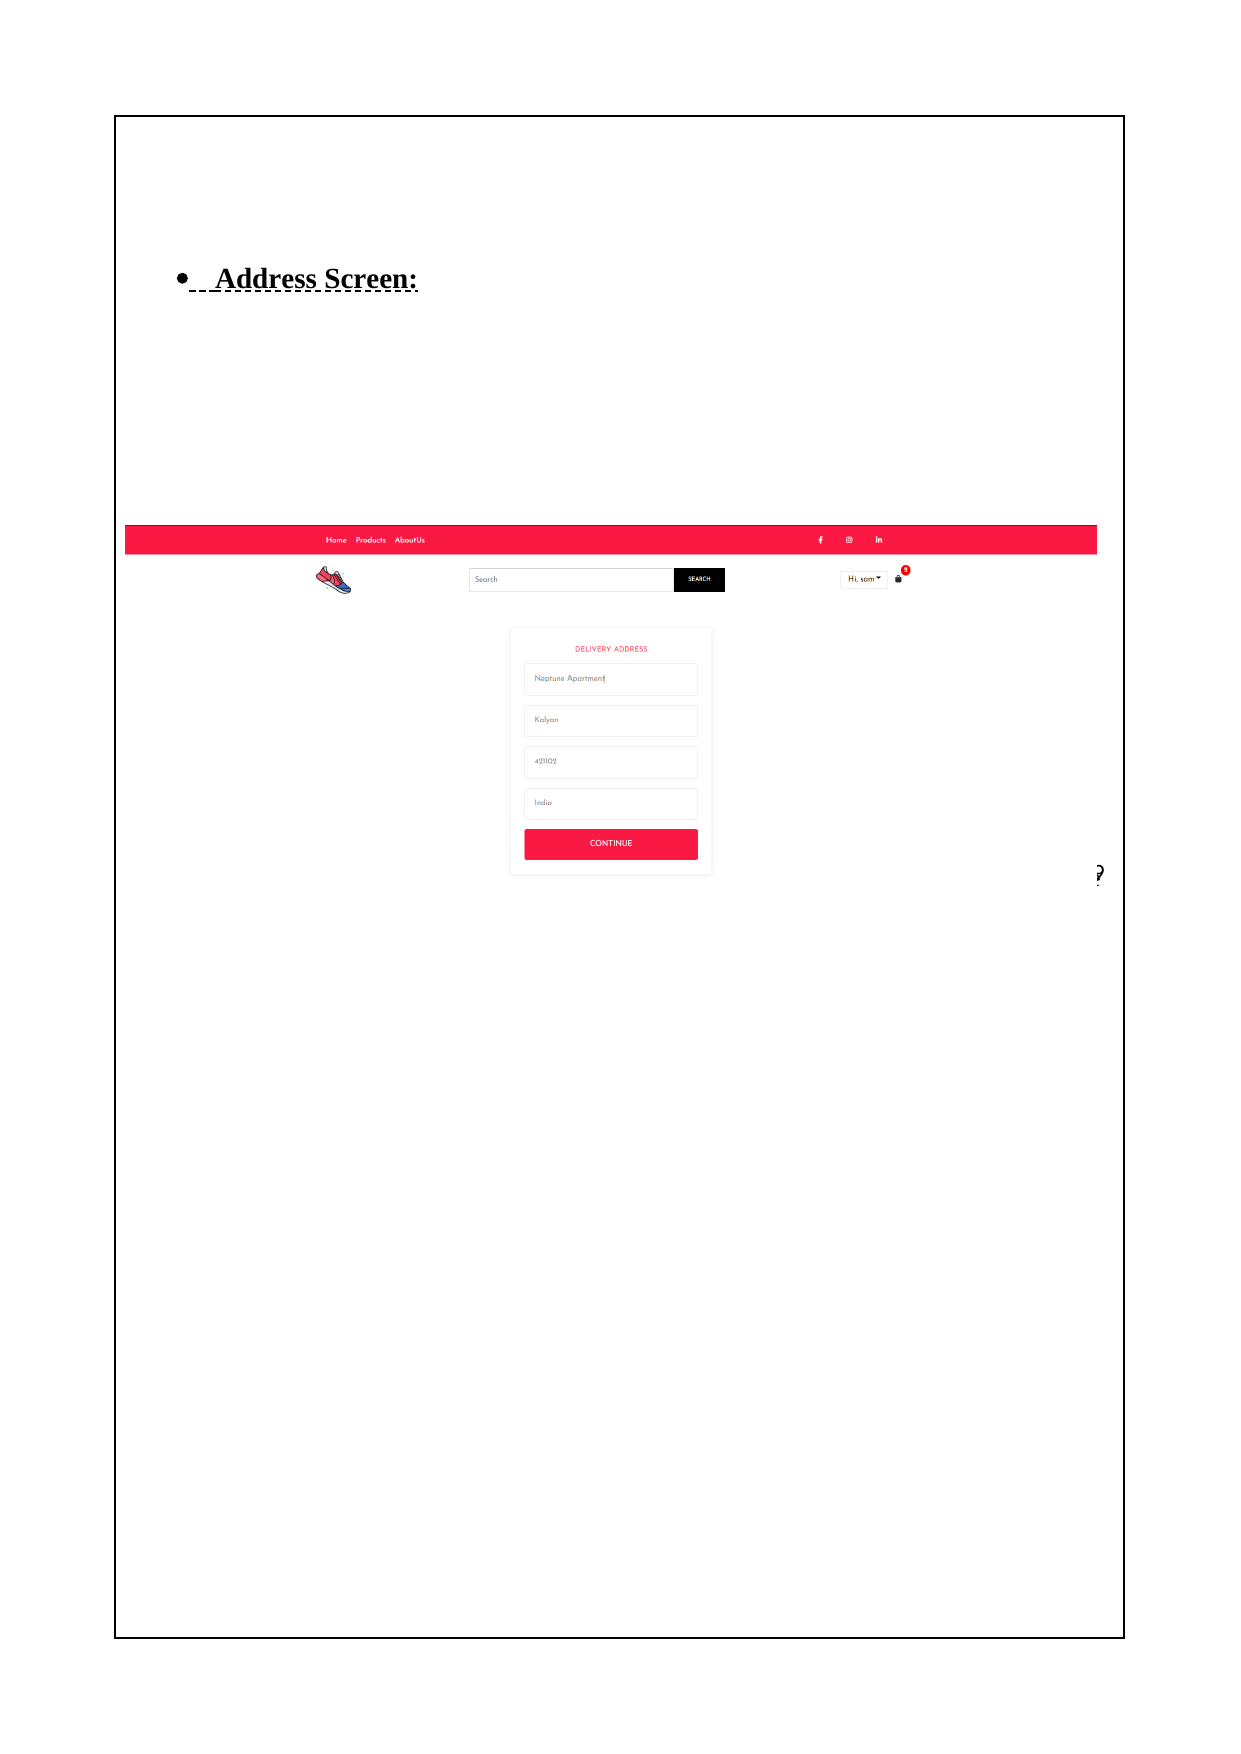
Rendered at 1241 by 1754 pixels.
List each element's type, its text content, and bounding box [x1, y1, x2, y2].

picture [125, 525, 1097, 1018]
list Address Screen: [177, 261, 1104, 295]
